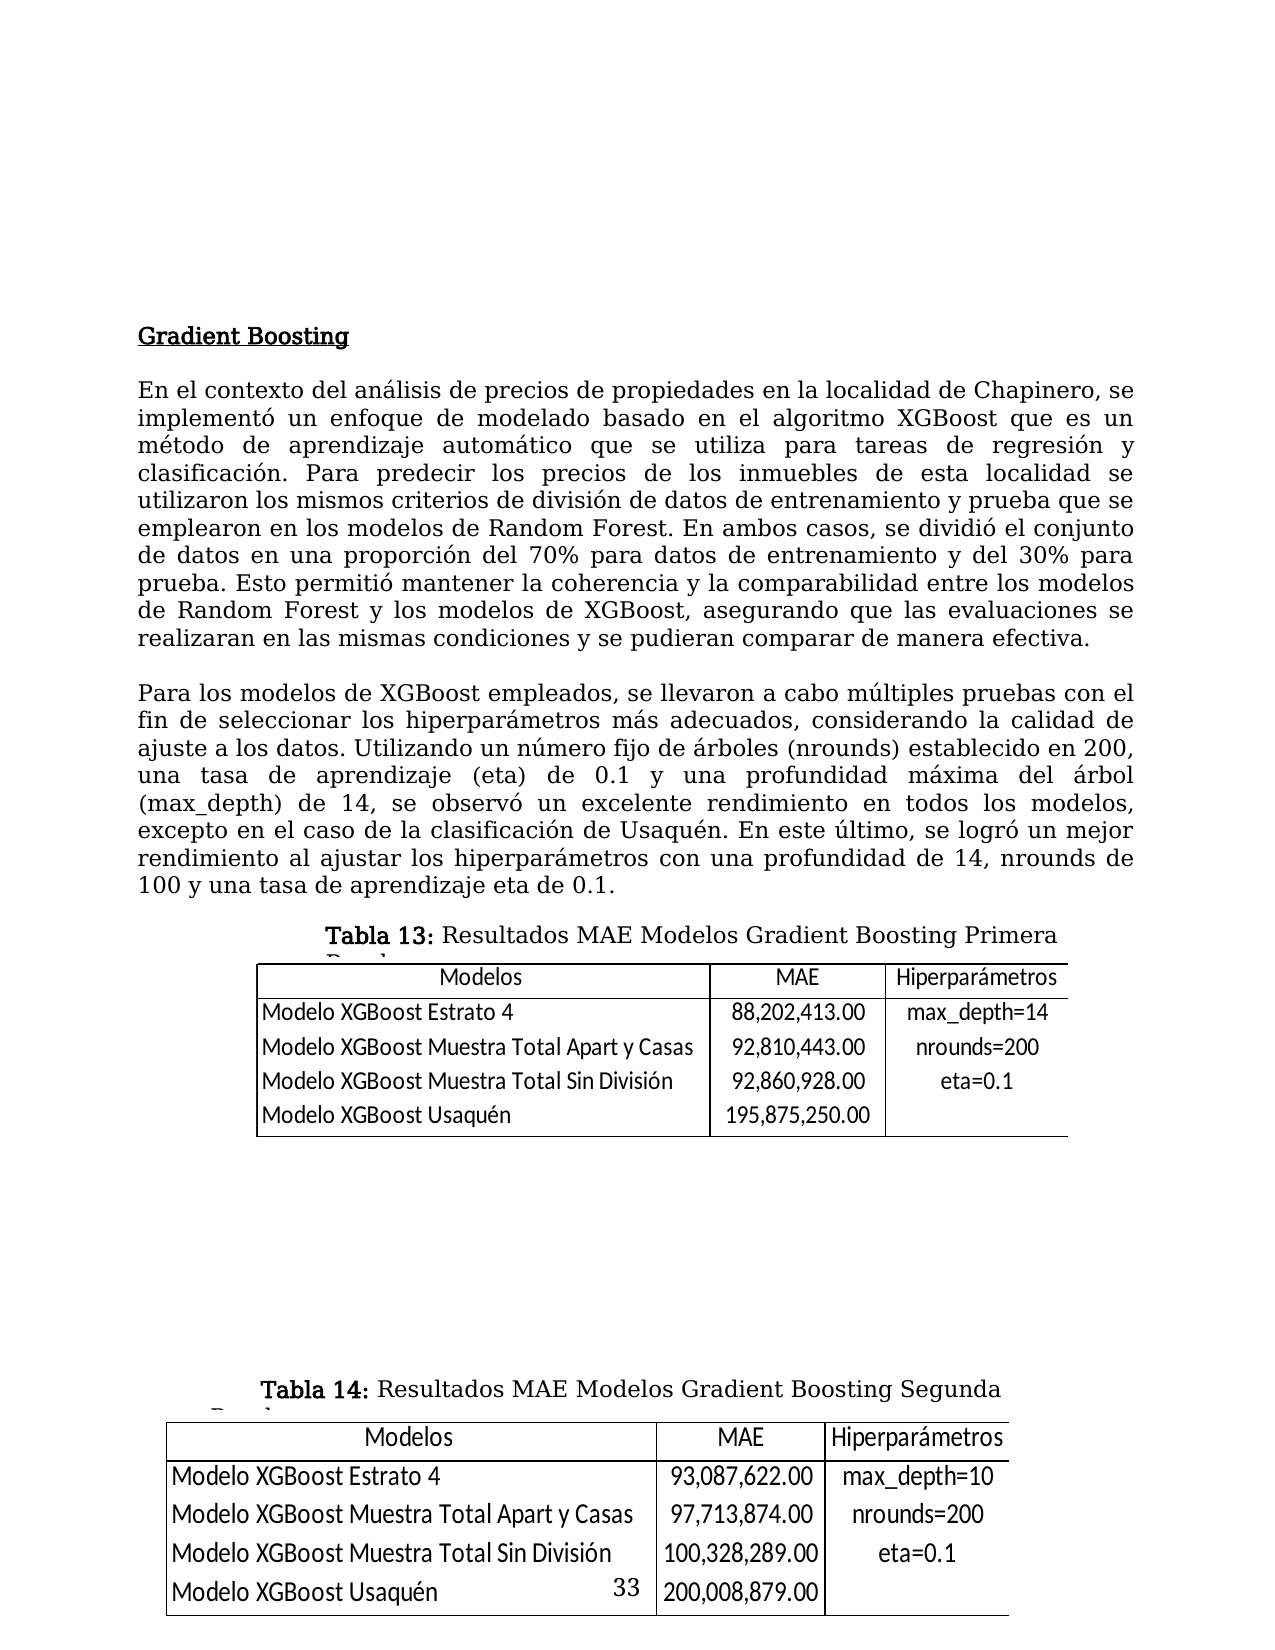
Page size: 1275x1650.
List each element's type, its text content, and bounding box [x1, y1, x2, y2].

text En el contexto del análisis de precios de propiedades en la localidad de Chapinero, se implementó un enfoque de modelado basado en el algoritmo XGBoost que es un método de aprendizaje automático que se utiliza para tareas de regresión y clasificación. Para predecir los precios de los inmuebles de esta localidad se utilizaron los mismos criterios de división de datos de entrenamiento y prueba que se emplearon en los modelos de Random Forest. En ambos casos, se dividió el conjunto de datos en una proporción del 70% para datos de entrenamiento y del 30% para prueba. Esto permitió mantener la coherencia y la comparabilidad entre los modelos de Random Forest y los modelos de XGBoost, asegurando que las evaluaciones se realizaran en las mismas condiciones y se pudieran comparar de manera efectiva. [137, 376, 1135, 651]
text Gradient Boosting [137, 321, 1135, 349]
text Para los modelos de XGBoost empleados, se llevaron a cabo múltiples pruebas con el fin de seleccionar los hiperparámetros más adecuados, considerando la calidad de ajuste a los datos. Utilizando un número fijo de árboles (nrounds) establecido en 200, una tasa de aprendizaje (eta) de 0.1 y una profundidad máxima del árbol (max_depth) de 14, se observó un excelente rendimiento en todos los modelos, excepto en el caso de la clasificación de Usaquén. En este último, se logró un mejor rendimiento al ajustar los hiperparámetros con una profundidad de 14, nrounds de 100 y una tasa de aprendizaje eta de 0.1. [137, 679, 1135, 899]
